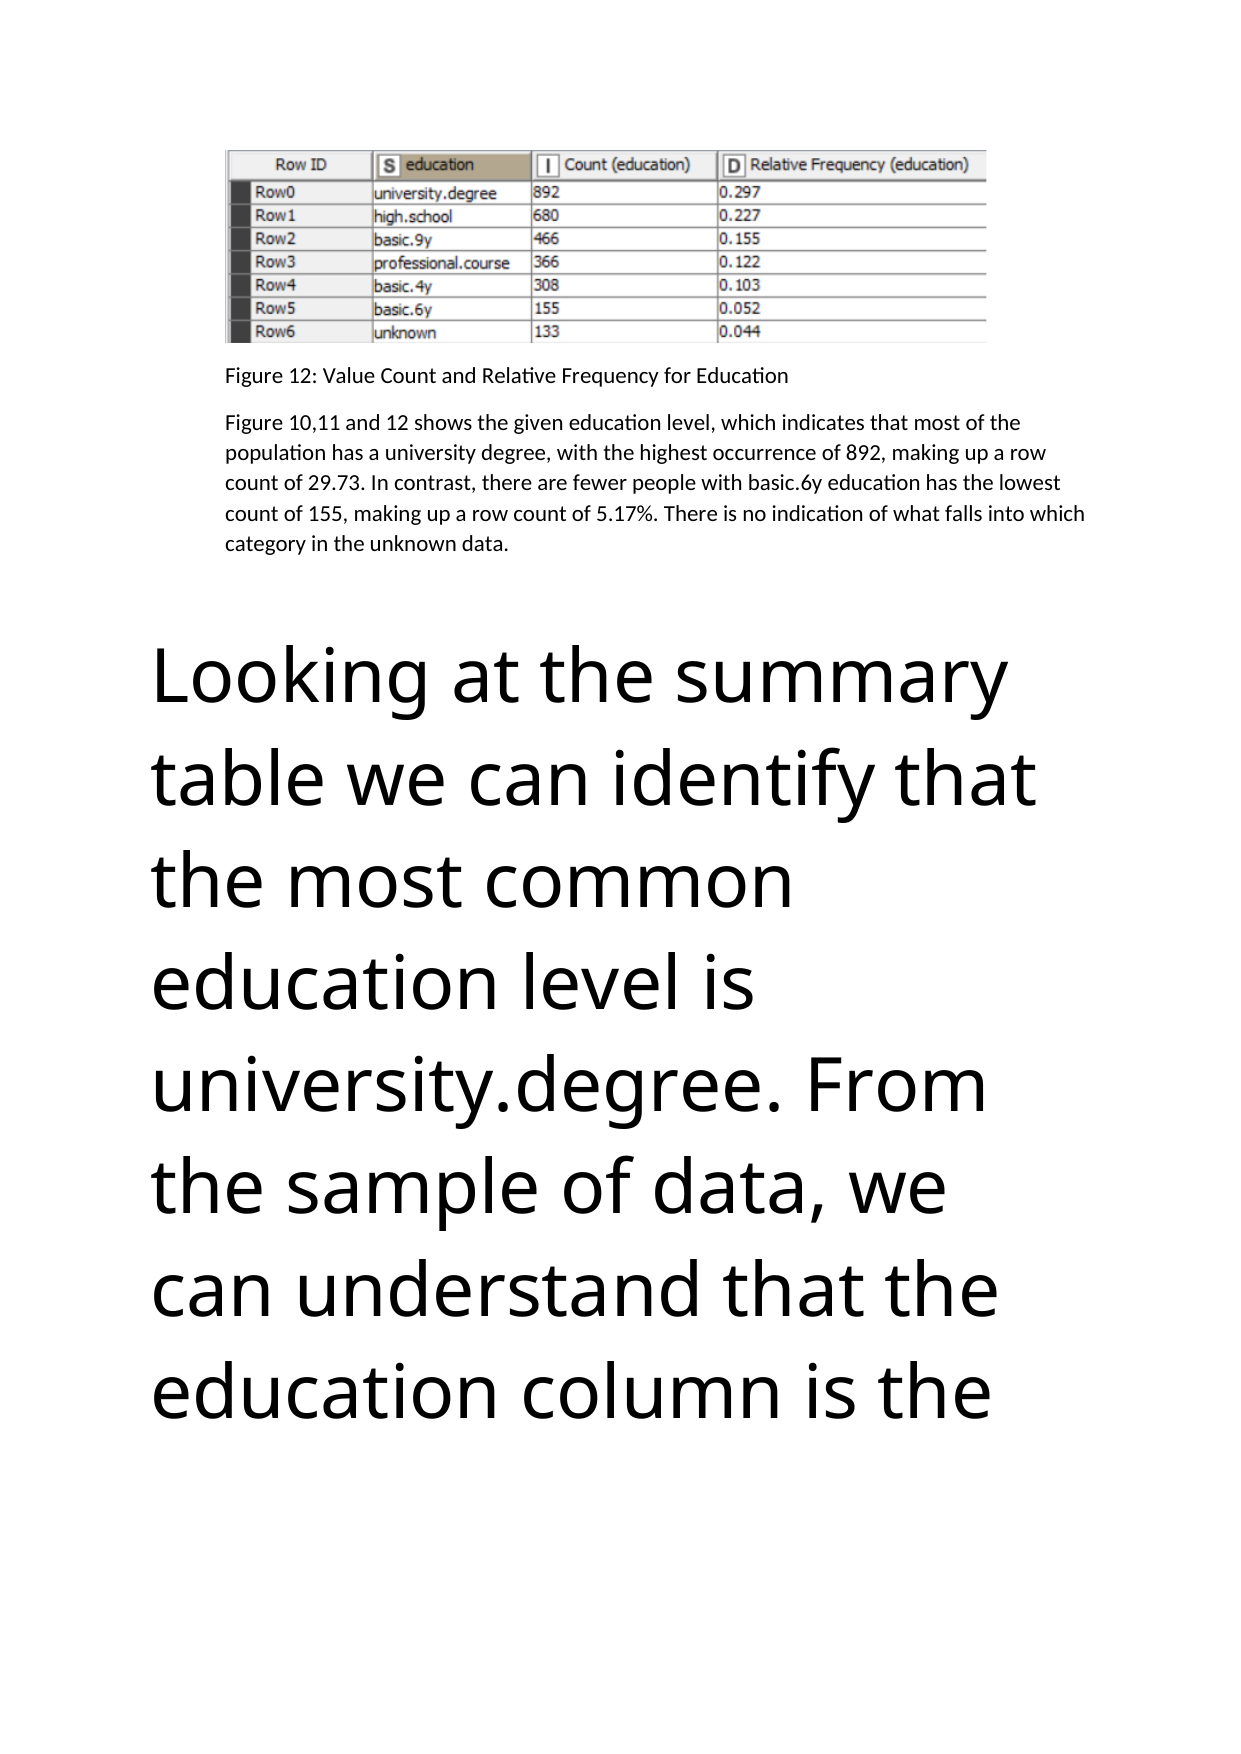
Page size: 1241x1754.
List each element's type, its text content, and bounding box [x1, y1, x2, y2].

text Figure 12: Value Count and Relative Frequency for Education [225, 361, 1090, 389]
text Figure 10,11 and 12 shows the given education level, which indicates that most of the population has a university degree, with the highest occurrence of 892, making up a row count of 29.73. In contrast, there are fewer people with basic.6y education has the lowest count of 155, making up a row count of 5.17%. There is no indication of what falls into which category in the unknown data. [225, 408, 1090, 557]
text university.degree. From the sample of data, we can understand that the education column is the [150, 1031, 1090, 1440]
text Looking at the summary table we can identify that the most common education level is [150, 623, 1090, 1031]
picture [225, 150, 987, 343]
